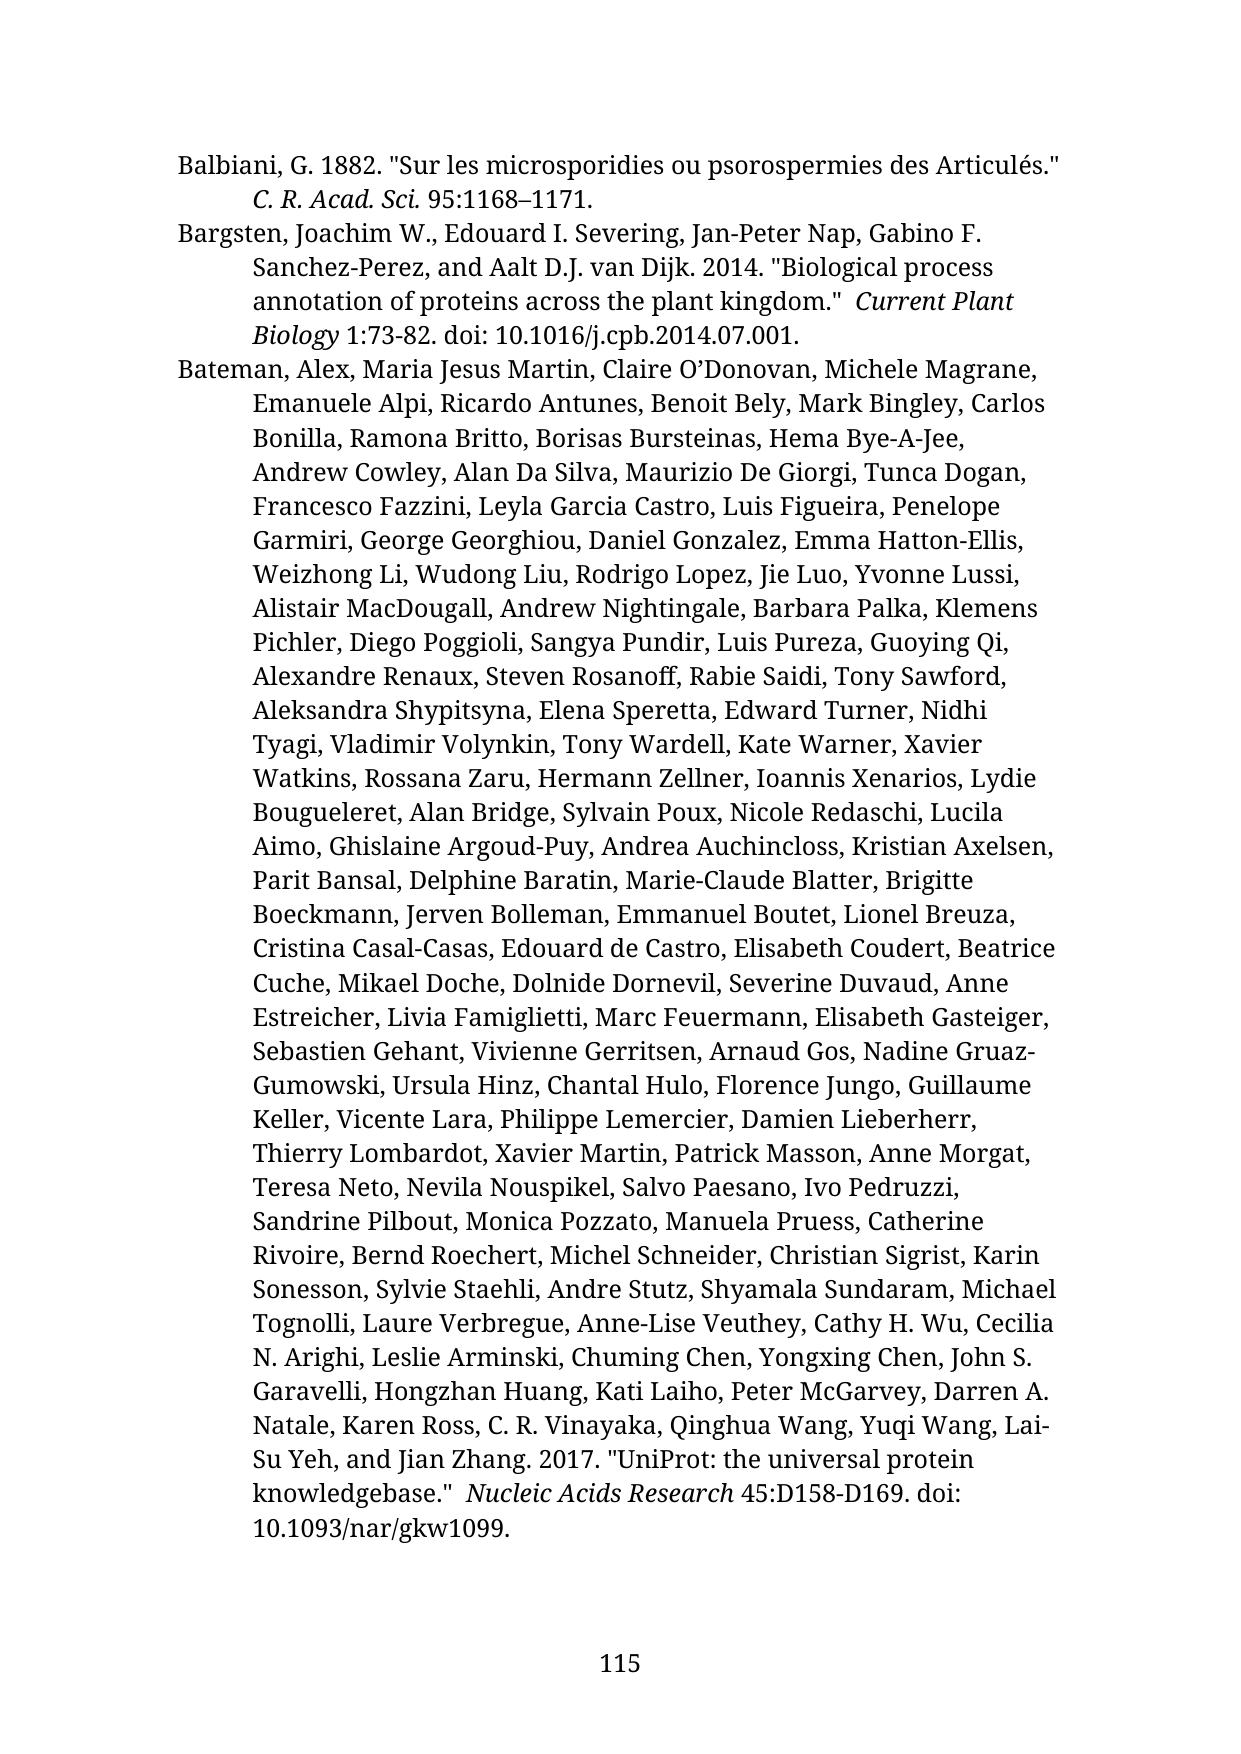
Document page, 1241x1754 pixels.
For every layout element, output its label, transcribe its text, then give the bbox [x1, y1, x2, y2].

text Bateman, Alex, Maria Jesus Martin, Claire O’Donovan, Michele Magrane, Emanuele Alpi, Ricardo Antunes, Benoit Bely, Mark Bingley, Carlos Bonilla, Ramona Britto, Borisas Bursteinas, Hema Bye-A-Jee, Andrew Cowley, Alan Da Silva, Maurizio De Giorgi, Tunca Dogan, Francesco Fazzini, Leyla Garcia Castro, Luis Figueira, Penelope Garmiri, George Georghiou, Daniel Gonzalez, Emma Hatton-Ellis, Weizhong Li, Wudong Liu, Rodrigo Lopez, Jie Luo, Yvonne Lussi, Alistair MacDougall, Andrew Nightingale, Barbara Palka, Klemens Pichler, Diego Poggioli, Sangya Pundir, Luis Pureza, Guoying Qi, Alexandre Renaux, Steven Rosanoff, Rabie Saidi, Tony Sawford, Aleksandra Shypitsyna, Elena Speretta, Edward Turner, Nidhi Tyagi, Vladimir Volynkin, Tony Wardell, Kate Warner, Xavier Watkins, Rossana Zaru, Hermann Zellner, Ioannis Xenarios, Lydie Bougueleret, Alan Bridge, Sylvain Poux, Nicole Redaschi, Lucila Aimo, Ghislaine Argoud-Puy, Andrea Auchincloss, Kristian Axelsen, Parit Bansal, Delphine Baratin, Marie-Claude Blatter, Brigitte Boeckmann, Jerven Bolleman, Emmanuel Boutet, Lionel Breuza, Cristina Casal-Casas, Edouard de Castro, Elisabeth Coudert, Beatrice Cuche, Mikael Doche, Dolnide Dornevil, Severine Duvaud, Anne Estreicher, Livia Famiglietti, Marc Feuermann, Elisabeth Gasteiger, Sebastien Gehant, Vivienne Gerritsen, Arnaud Gos, Nadine Gruaz-Gumowski, Ursula Hinz, Chantal Hulo, Florence Jungo, Guillaume Keller, Vicente Lara, Philippe Lemercier, Damien Lieberherr, Thierry Lombardot, Xavier Martin, Patrick Masson, Anne Morgat, Teresa Neto, Nevila Nouspikel, Salvo Paesano, Ivo Pedruzzi, Sandrine Pilbout, Monica Pozzato, Manuela Pruess, Catherine Rivoire, Bernd Roechert, Michel Schneider, Christian Sigrist, Karin Sonesson, Sylvie Staehli, Andre Stutz, Shyamala Sundaram, Michael Tognolli, Laure Verbregue, Anne-Lise Veuthey, Cathy H. Wu, Cecilia N. Arighi, Leslie Arminski, Chuming Chen, Yongxing Chen, John S. Garavelli, Hongzhan Huang, Kati Laiho, Peter McGarvey, Darren A. Natale, Karen Ross, C. R. Vinayaka, Qinghua Wang, Yuqi Wang, Lai-Su Yeh, and Jian Zhang. 2017. "UniProt: the universal protein knowledgebase." Nucleic Acids Research 45:D158-D169. doi: 10.1093/nar/gkw1099. [177, 352, 1063, 1544]
text Balbiani, G. 1882. "Sur les microsporidies ou psorospermies des Articulés." C. R. Acad. Sci. 95:1168–1171. [177, 148, 1063, 216]
text Bargsten, Joachim W., Edouard I. Severing, Jan-Peter Nap, Gabino F. Sanchez-Perez, and Aalt D.J. van Dijk. 2014. "Biological process annotation of proteins across the plant kingdom." Current Plant Biology 1:73-82. doi: 10.1016/j.cpb.2014.07.001. [177, 216, 1063, 352]
